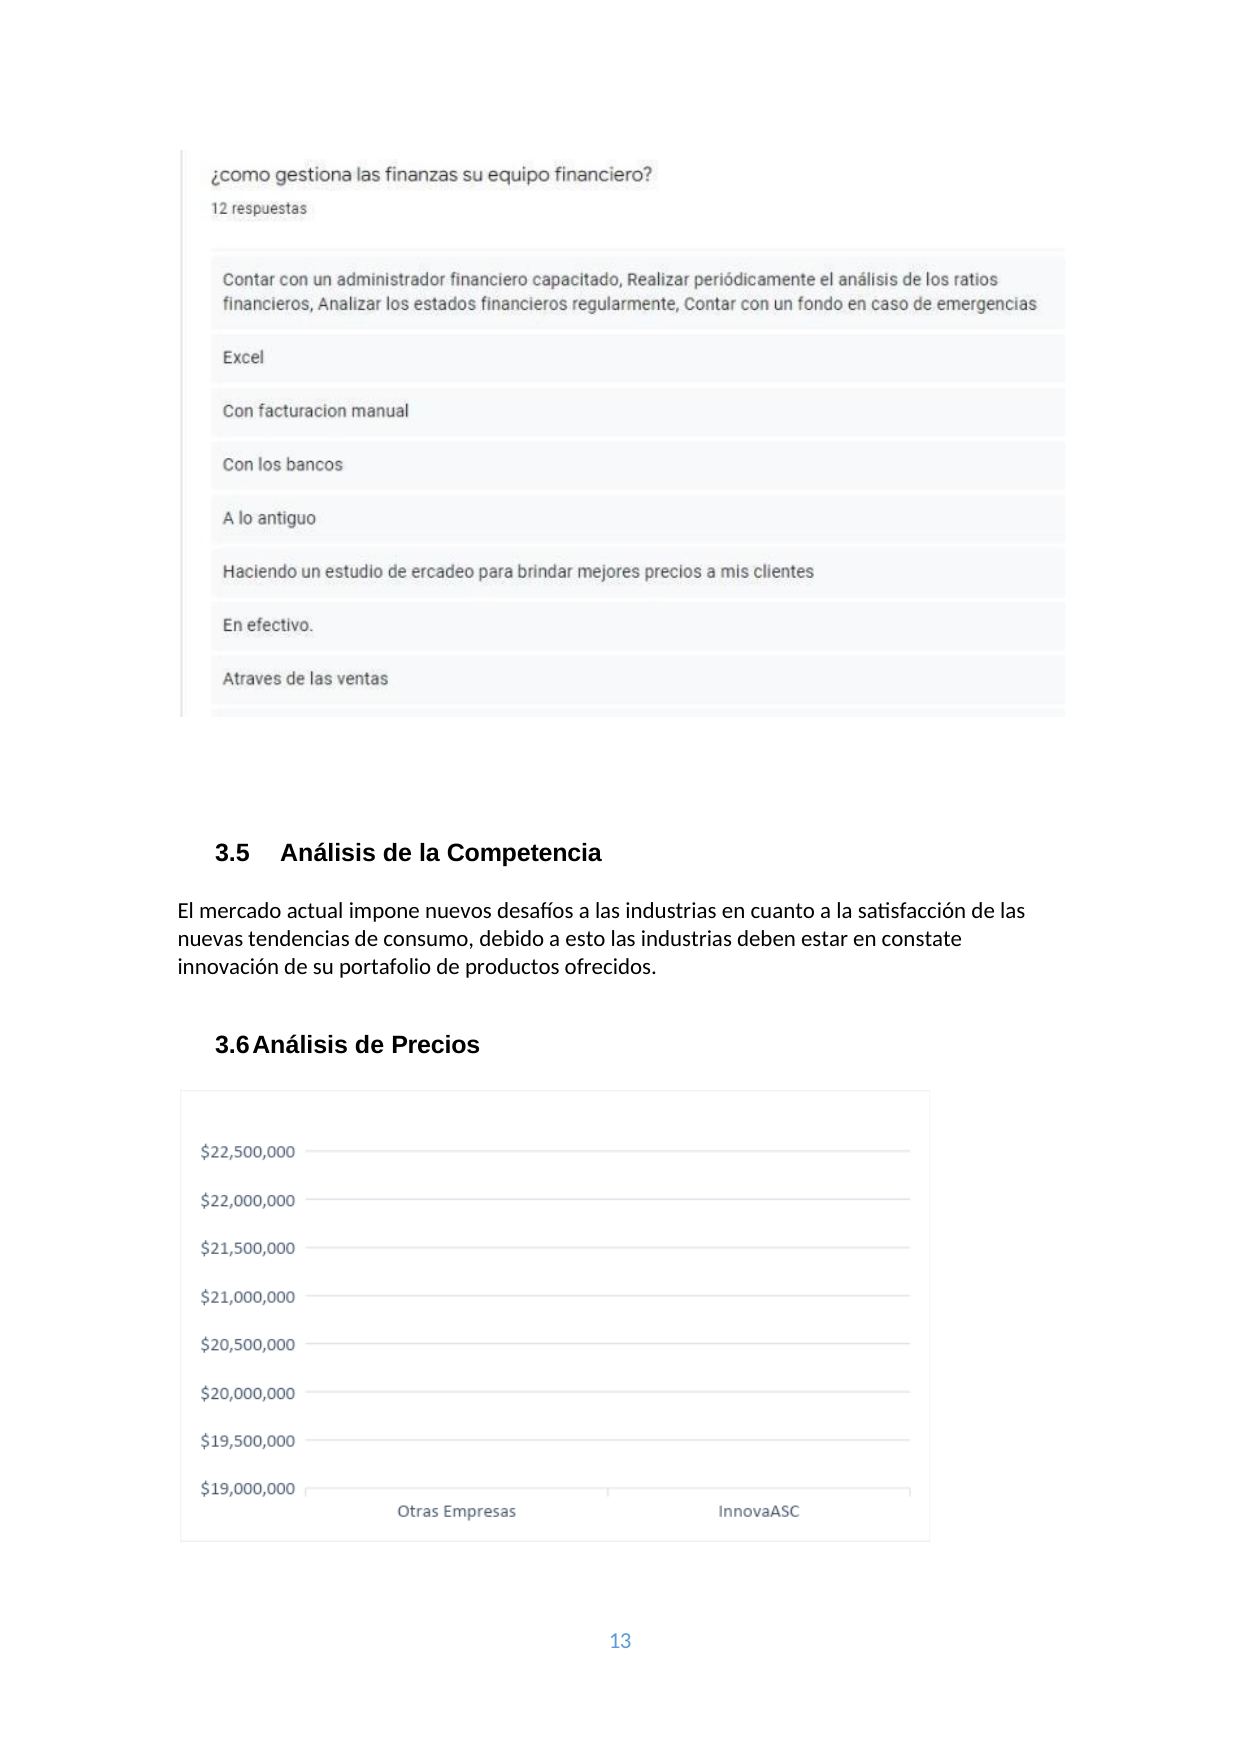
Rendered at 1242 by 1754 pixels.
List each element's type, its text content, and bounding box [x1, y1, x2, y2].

list Análisis de Precios [215, 1030, 1183, 1059]
picture [180, 150, 1066, 717]
picture [180, 1090, 931, 1542]
text El mercado actual impone nuevos desafíos a las industrias en cuanto a la satisfacción de las nuevas tendencias de consumo, debido a esto las industrias deben estar en constate innovación de su portafolio de productos ofrecidos. [177, 896, 1056, 980]
list Análisis de la Competencia [215, 838, 1183, 867]
